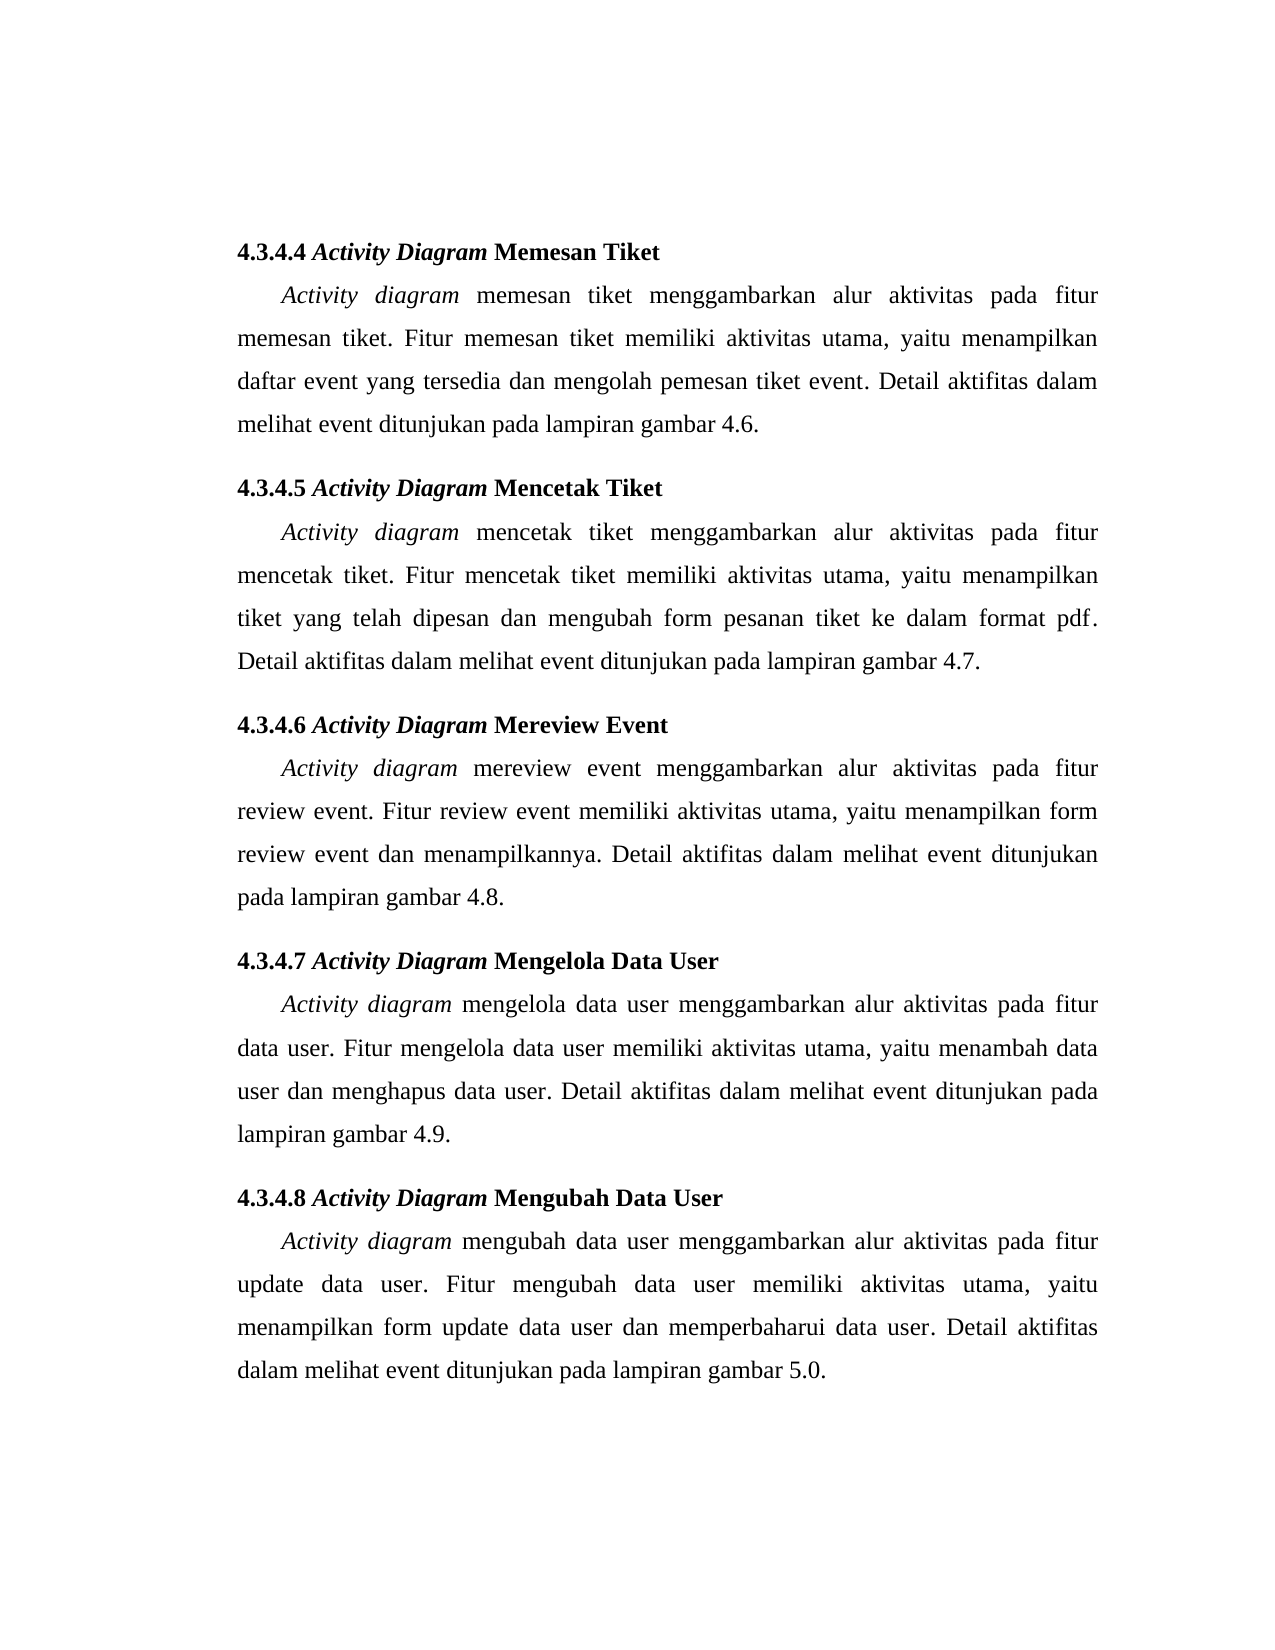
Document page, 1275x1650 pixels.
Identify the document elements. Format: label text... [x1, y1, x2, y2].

subtitle Activity Diagram Mengelola Data User [237, 946, 1098, 975]
subtitle Activity Diagram Mengubah Data User [237, 1183, 1098, 1212]
subtitle Activity Diagram Mereview Event [237, 710, 1098, 739]
text Activity diagram mengubah data user menggambarkan alur aktivitas pada fitur update data user. Fitur mengubah data user memiliki aktivitas utama, yaitu menampilkan form update data user dan memperbaharui data user. Detail aktifitas dalam melihat event ditunjukan pada lampiran gambar 5.0. [237, 1226, 1098, 1384]
text Activity diagram mengelola data user menggambarkan alur aktivitas pada fitur data user. Fitur mengelola data user memiliki aktivitas utama, yaitu menambah data user dan menghapus data user. Detail aktifitas dalam melihat event ditunjukan pada lampiran gambar 4.9. [237, 989, 1098, 1148]
text Activity diagram memesan tiket menggambarkan alur aktivitas pada fitur memesan tiket. Fitur memesan tiket memiliki aktivitas utama, yaitu menampilkan daftar event yang tersedia dan mengolah pemesan tiket event. Detail aktifitas dalam melihat event ditunjukan pada lampiran gambar 4.6. [237, 280, 1098, 438]
subtitle Activity Diagram Mencetak Tiket [237, 473, 1098, 502]
text Activity diagram mencetak tiket menggambarkan alur aktivitas pada fitur mencetak tiket. Fitur mencetak tiket memiliki aktivitas utama, yaitu menampilkan tiket yang telah dipesan dan mengubah form pesanan tiket ke dalam format pdf. Detail aktifitas dalam melihat event ditunjukan pada lampiran gambar 4.7. [237, 517, 1098, 675]
subtitle Activity Diagram Memesan Tiket [237, 237, 1098, 266]
text Activity diagram mereview event menggambarkan alur aktivitas pada fitur review event. Fitur review event memiliki aktivitas utama, yaitu menampilkan form review event dan menampilkannya. Detail aktifitas dalam melihat event ditunjukan pada lampiran gambar 4.8. [237, 753, 1098, 911]
